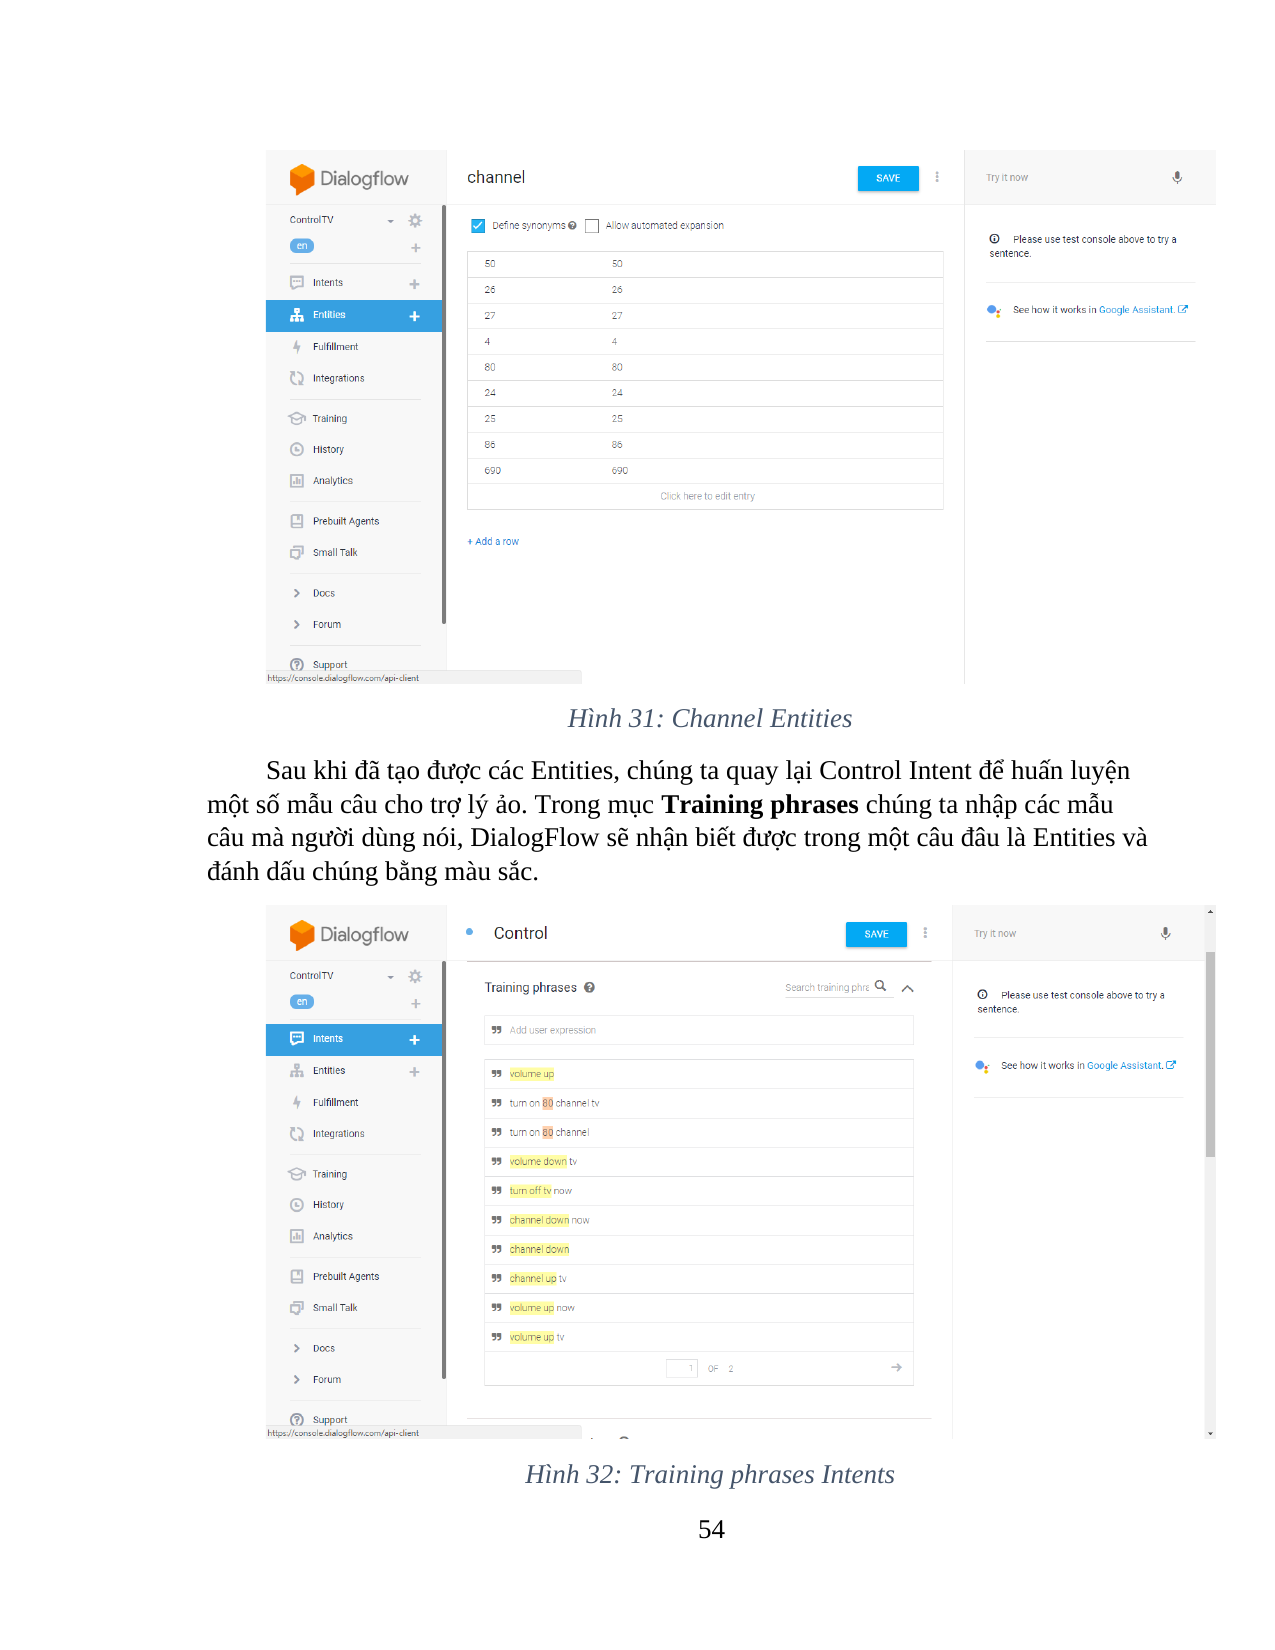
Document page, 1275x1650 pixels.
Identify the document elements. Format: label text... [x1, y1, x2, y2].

text Hình 31: Channel Entities [207, 702, 1157, 734]
picture [265, 905, 1216, 1439]
picture [265, 150, 1216, 684]
text Hình 32: Training phrases Intents [207, 1458, 1157, 1489]
text Sau khi đã tạo được các Entities, chúng ta quay lại Control Intent để huấn luyện một số mẫu câu cho trợ lý ảo. Trong mục Training phrases chúng ta nhập các mẫu câu mà người dùng nói, DialogFlow sẽ nhận biết được trong một câu đâu là Entities và đánh dấu chúng bằng màu sắc. [207, 754, 1157, 886]
